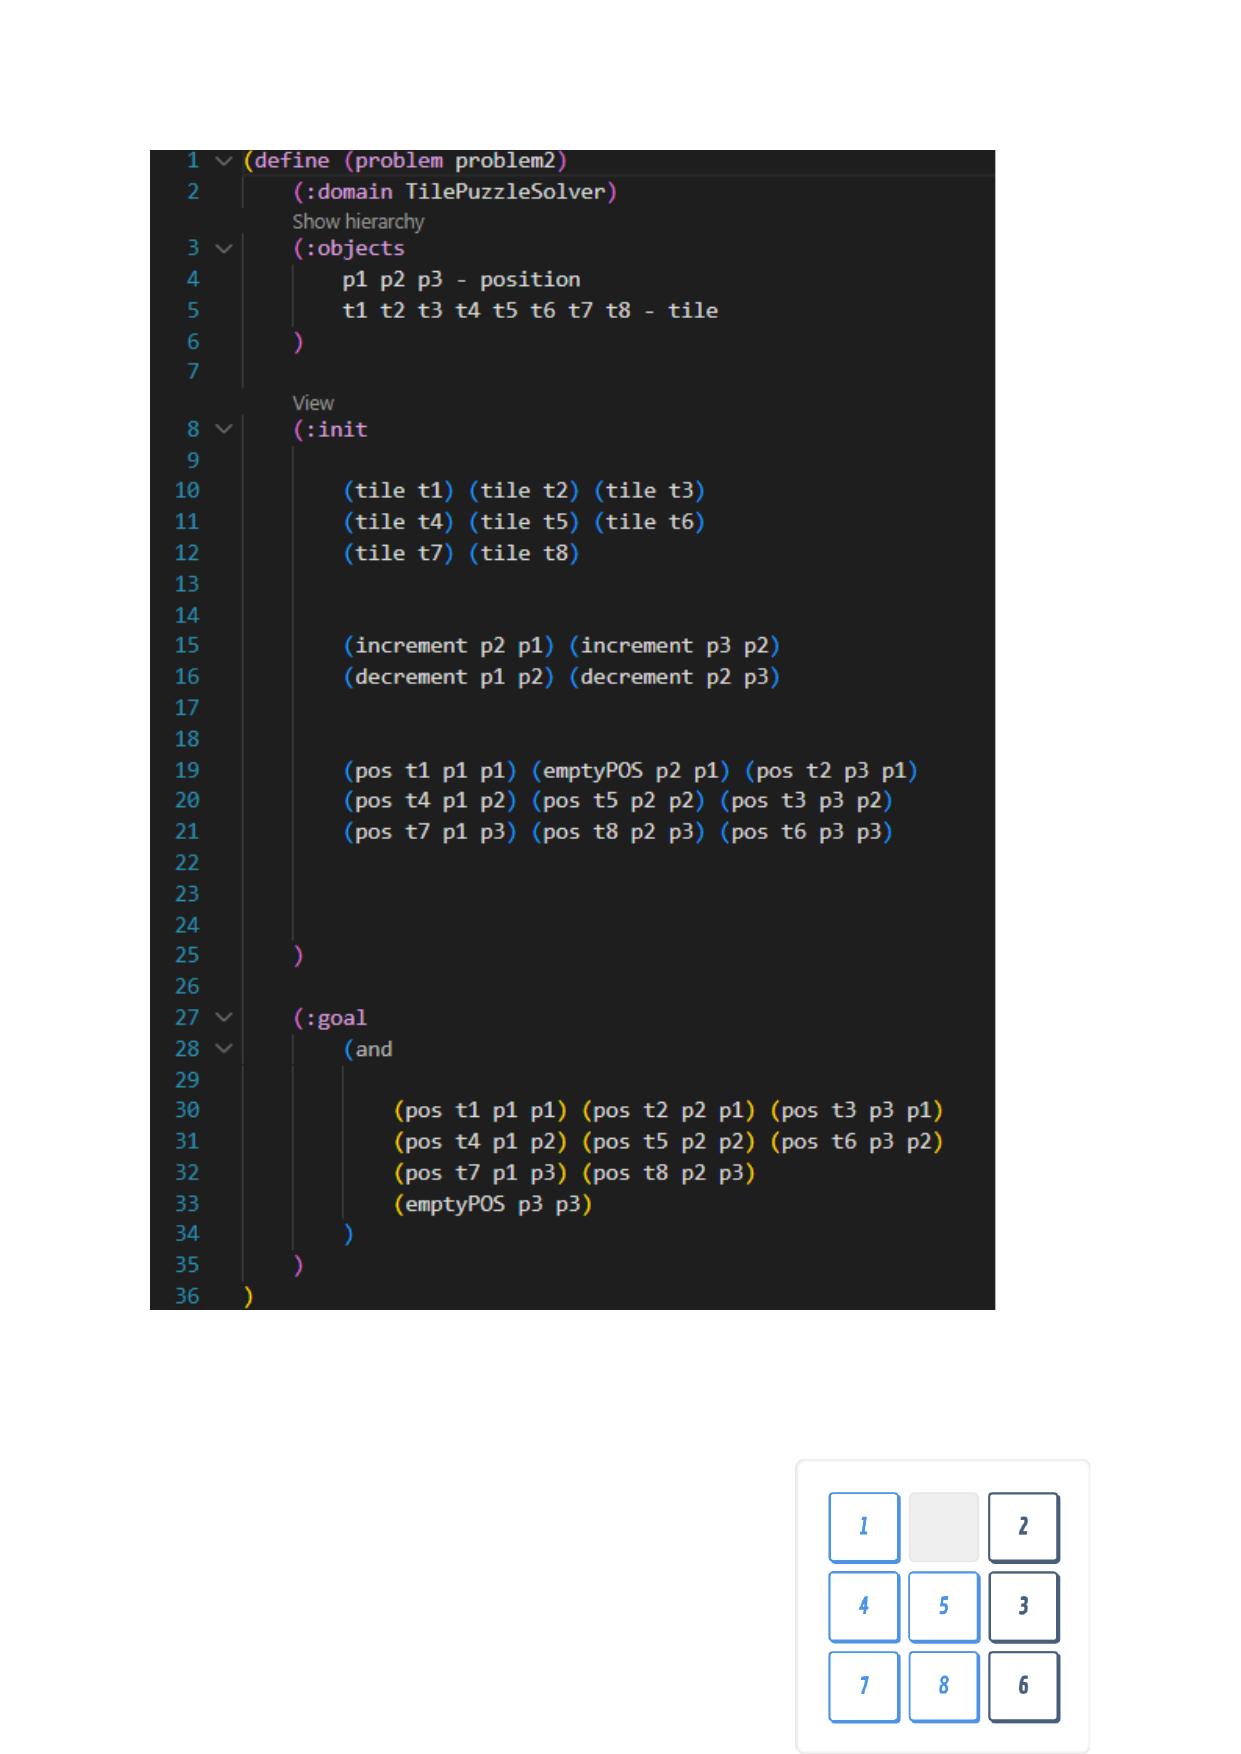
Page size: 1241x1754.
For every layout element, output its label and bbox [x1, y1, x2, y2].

picture [795, 1456, 1091, 1754]
picture [150, 150, 996, 1310]
